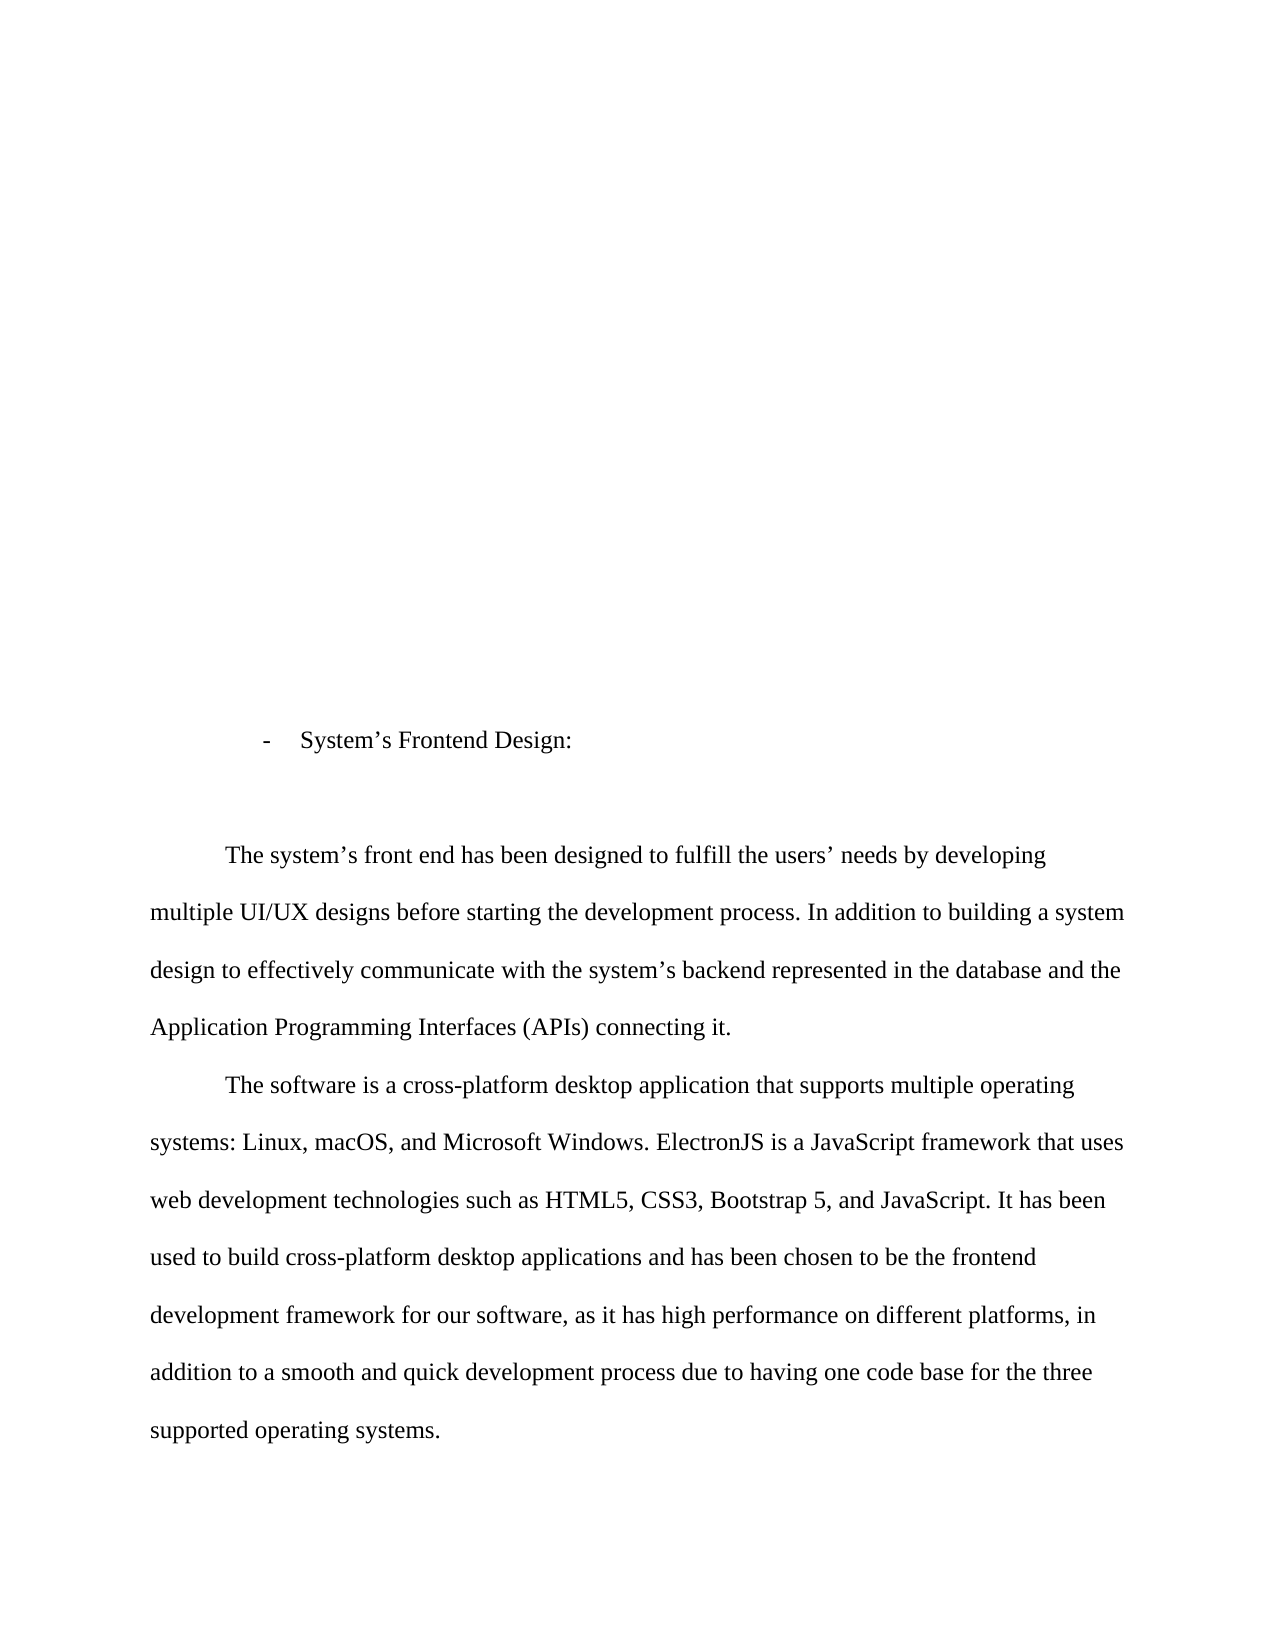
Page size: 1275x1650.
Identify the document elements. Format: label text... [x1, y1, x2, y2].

text The system’s front end has been designed to fulfill the users’ needs by developing multiple UI/UX designs before starting the development process. In addition to building a system design to effectively communicate with the system’s backend represented in the database and the Application Programming Interfaces (APIs) connecting it. [150, 840, 1125, 1041]
list System’s Frontend Design: [262, 725, 1125, 754]
text The software is a cross-platform desktop application that supports multiple operating systems: Linux, macOS, and Microsoft Windows. ElectronJS is a JavaScript framework that uses web development technologies such as HTML5, CSS3, Bootstrap 5, and JavaScript. It has been used to build cross-platform desktop applications and has been chosen to be the frontend development framework for our software, as it has high performance on different platforms, in addition to a smooth and quick development process due to having one code base for the three supported operating systems. [150, 1070, 1125, 1444]
